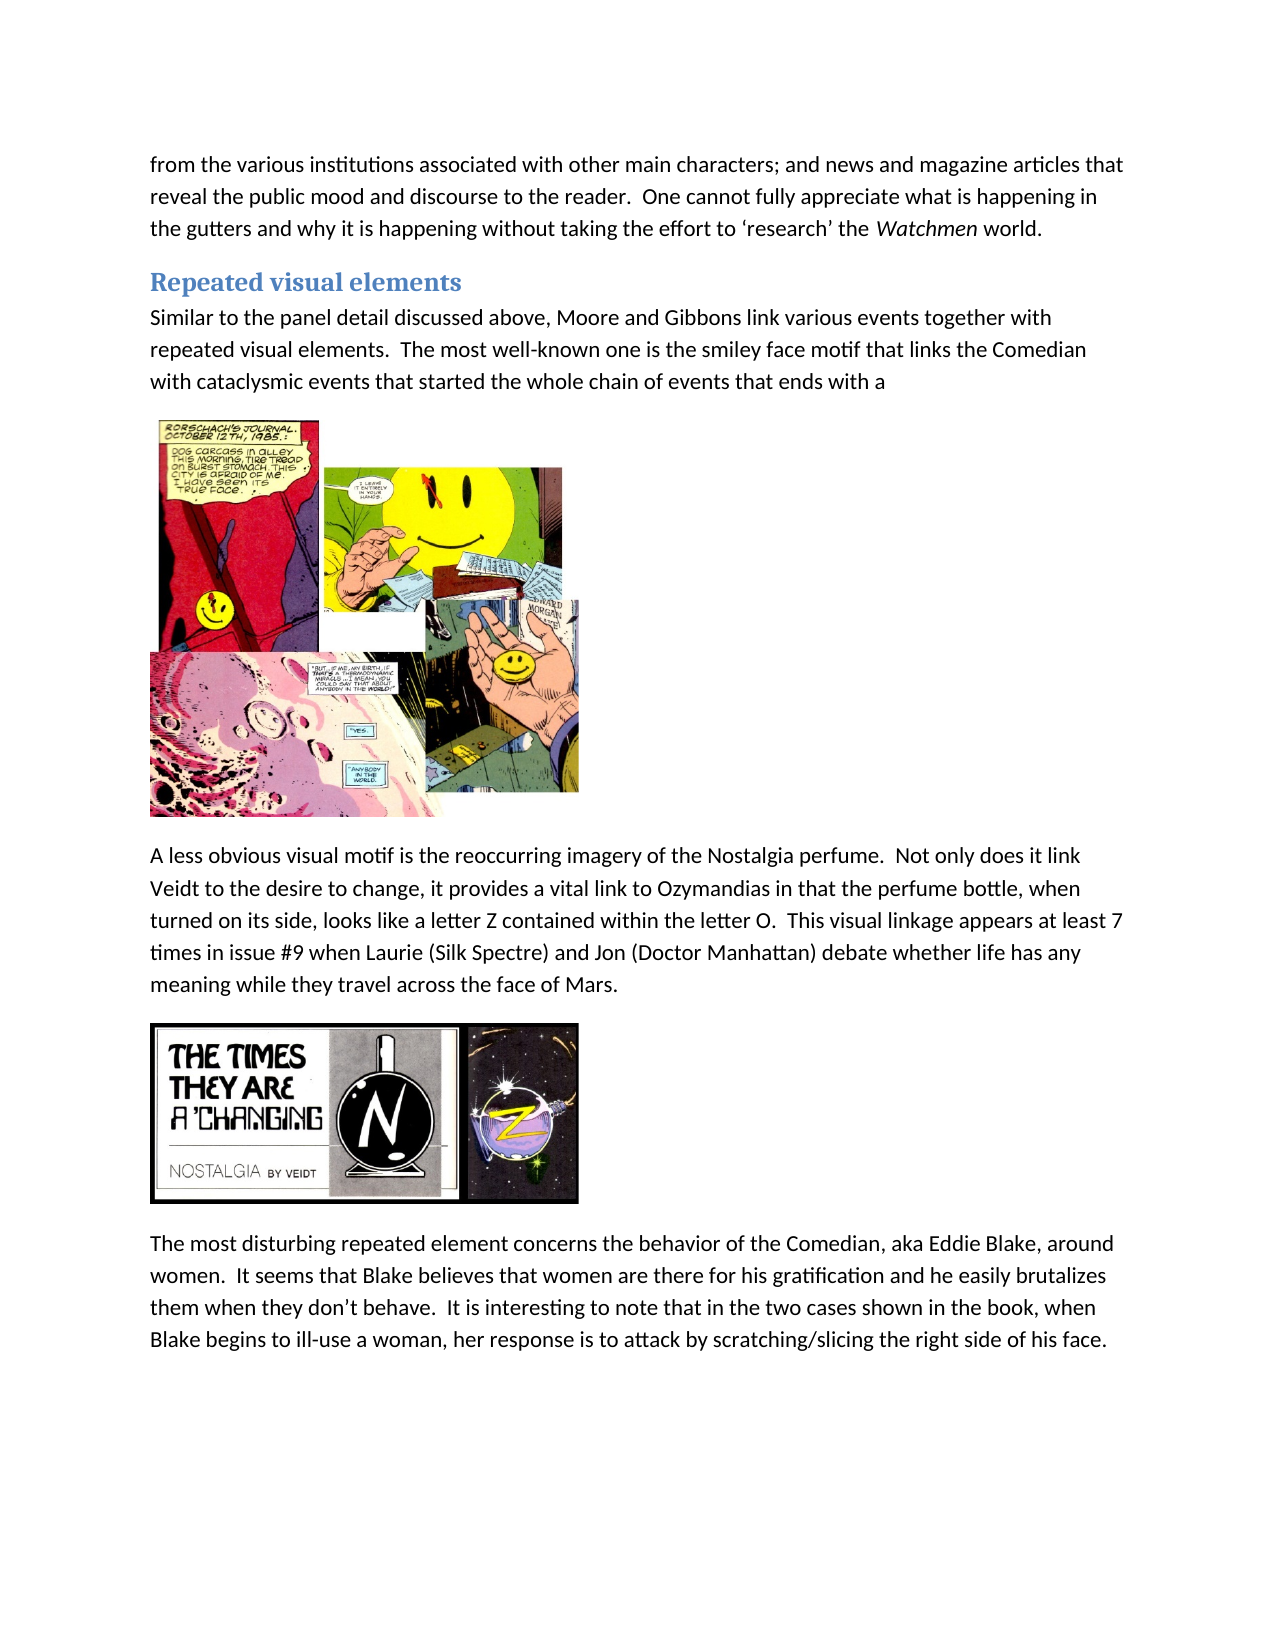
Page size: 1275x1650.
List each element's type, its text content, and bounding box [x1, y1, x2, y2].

text A less obvious visual motif is the reoccurring imagery of the Nostalgia perfume. Not only does it link Veidt to the desire to change, it provides a vital link to Ozymandias in that the perfume bottle, when turned on its side, looks like a letter Z contained within the letter O. This visual linkage appears at least 7 times in issue #9 when Laurie (Silk Spectre) and Jon (Doctor Manhattan) debate whether life has any meaning while they travel across the face of Mars. [150, 842, 1125, 998]
picture [150, 420, 579, 817]
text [150, 150, 1125, 242]
picture [150, 1023, 579, 1204]
text The most disturbing repeated element concerns the behavior of the Comedian, aka Eddie Blake, around women. It seems that Blake believes that women are there for his gratification and he easily brutalizes them when they don’t behave. It is interesting to note that in the two cases shown in the book, when Blake begins to ill-use a woman, her response is to attack by scratching/slicing the right side of his face. [150, 1229, 1125, 1353]
subtitle Repeated visual elements [150, 267, 1125, 298]
text Similar to the panel detail discussed above, Moore and Gibbons link various events together with repeated visual elements. The most well-known one is the smiley face motif that links the Comedian with cataclysmic events that started the whole chain of events that ends with a [150, 303, 1125, 396]
